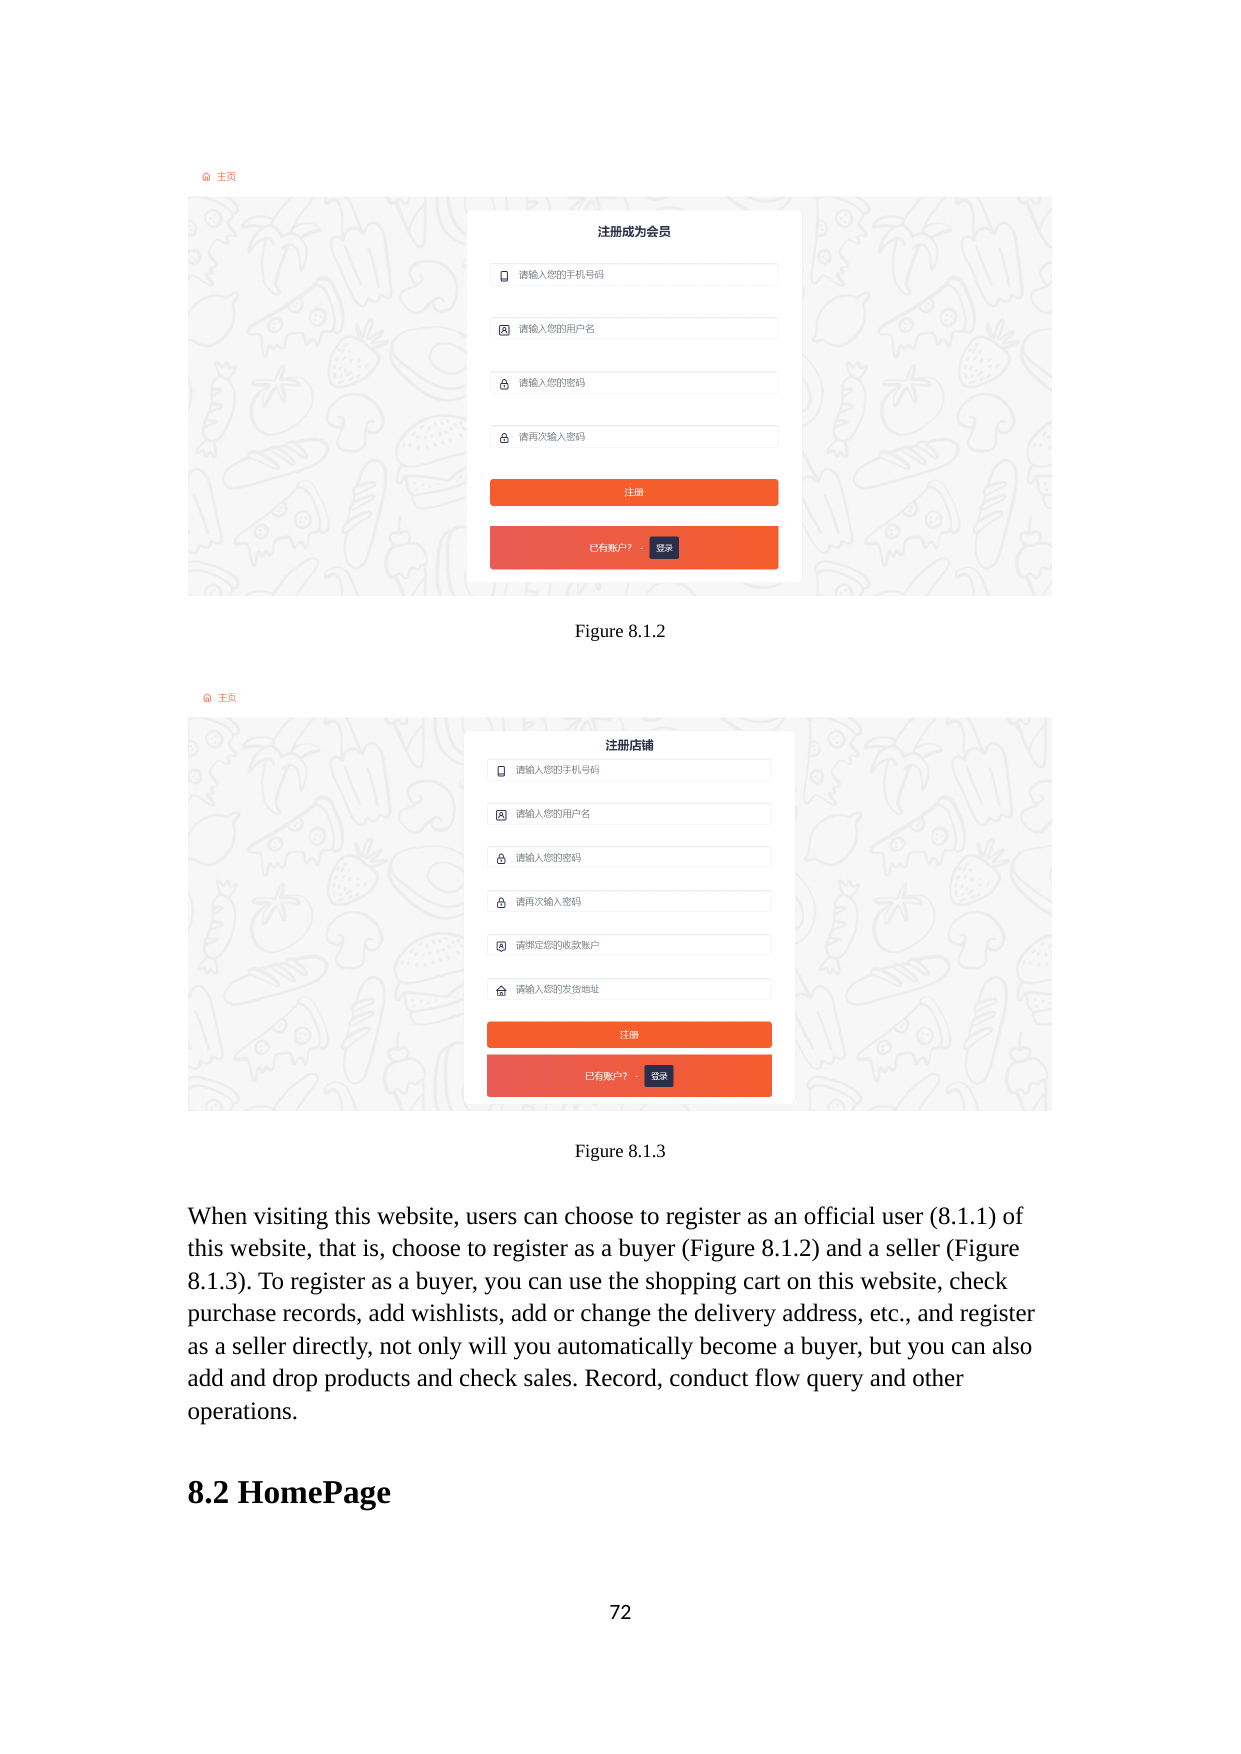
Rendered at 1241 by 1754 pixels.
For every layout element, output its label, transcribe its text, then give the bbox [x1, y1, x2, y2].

picture [188, 159, 1053, 596]
text When visiting this website, users can choose to register as an official user (8.1.1) of this website, that is, choose to register as a buyer (Figure 8.1.2) and a seller (Figure 8.1.3). To register as a buyer, you can use the shopping cart on this website, check purchase records, add wishlists, add or change the delivery address, etc., and register as a seller directly, not only will you automatically become a buyer, but you can also add and drop products and check sales. Record, conduct flow query and other operations. [187, 1199, 1053, 1427]
text Figure 8.1.3 [187, 1134, 1053, 1167]
text 8.2 HomePage [187, 1459, 1053, 1524]
text Figure 8.1.2 [187, 614, 1053, 647]
picture [188, 679, 1053, 1111]
